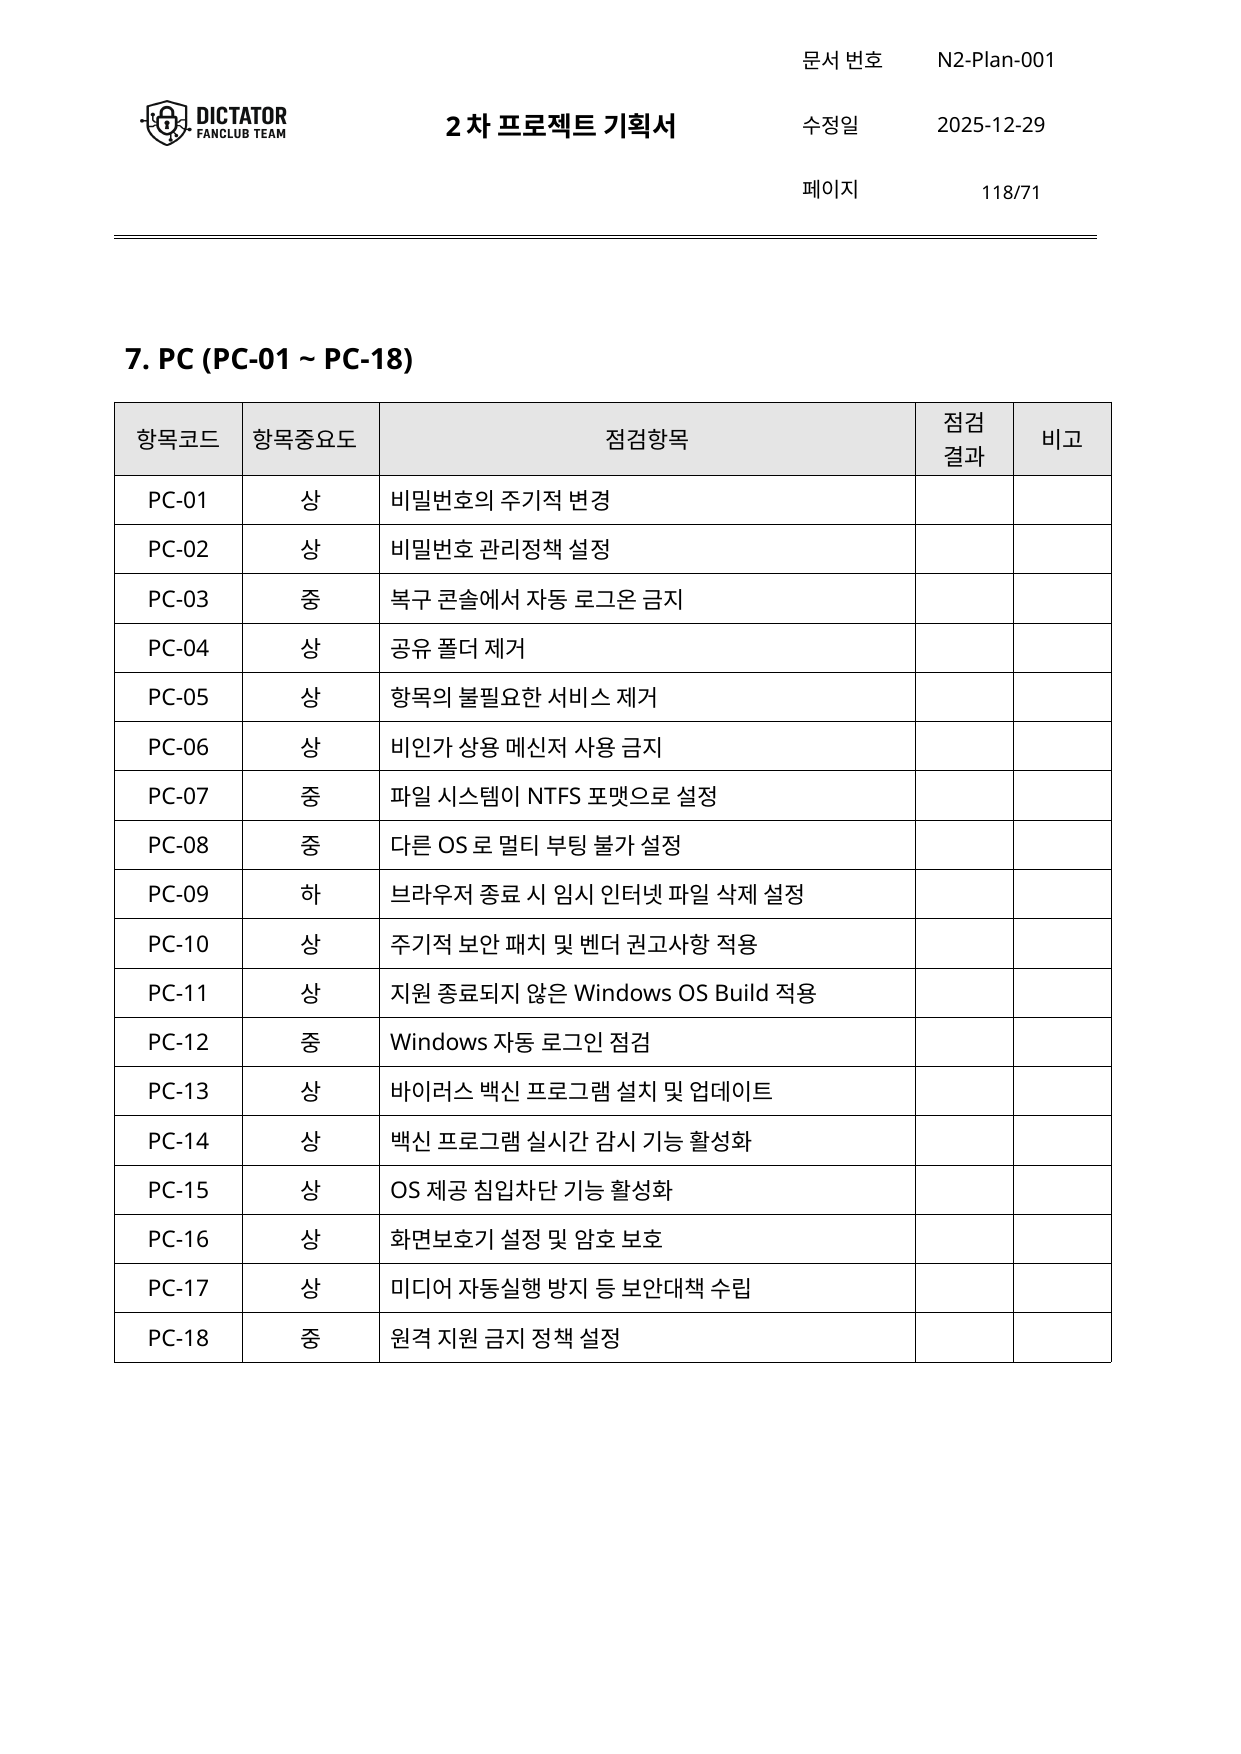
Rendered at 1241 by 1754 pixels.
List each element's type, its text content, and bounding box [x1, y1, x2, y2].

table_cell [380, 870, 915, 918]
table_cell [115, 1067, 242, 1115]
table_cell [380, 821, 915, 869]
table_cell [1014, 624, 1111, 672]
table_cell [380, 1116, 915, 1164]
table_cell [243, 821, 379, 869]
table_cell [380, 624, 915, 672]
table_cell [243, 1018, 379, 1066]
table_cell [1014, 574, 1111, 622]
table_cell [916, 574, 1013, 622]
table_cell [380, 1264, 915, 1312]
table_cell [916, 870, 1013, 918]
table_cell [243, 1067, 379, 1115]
text 7. PC (PC-01 ~ PC-18) [125, 338, 1125, 378]
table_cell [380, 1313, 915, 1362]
picture [125, 70, 307, 178]
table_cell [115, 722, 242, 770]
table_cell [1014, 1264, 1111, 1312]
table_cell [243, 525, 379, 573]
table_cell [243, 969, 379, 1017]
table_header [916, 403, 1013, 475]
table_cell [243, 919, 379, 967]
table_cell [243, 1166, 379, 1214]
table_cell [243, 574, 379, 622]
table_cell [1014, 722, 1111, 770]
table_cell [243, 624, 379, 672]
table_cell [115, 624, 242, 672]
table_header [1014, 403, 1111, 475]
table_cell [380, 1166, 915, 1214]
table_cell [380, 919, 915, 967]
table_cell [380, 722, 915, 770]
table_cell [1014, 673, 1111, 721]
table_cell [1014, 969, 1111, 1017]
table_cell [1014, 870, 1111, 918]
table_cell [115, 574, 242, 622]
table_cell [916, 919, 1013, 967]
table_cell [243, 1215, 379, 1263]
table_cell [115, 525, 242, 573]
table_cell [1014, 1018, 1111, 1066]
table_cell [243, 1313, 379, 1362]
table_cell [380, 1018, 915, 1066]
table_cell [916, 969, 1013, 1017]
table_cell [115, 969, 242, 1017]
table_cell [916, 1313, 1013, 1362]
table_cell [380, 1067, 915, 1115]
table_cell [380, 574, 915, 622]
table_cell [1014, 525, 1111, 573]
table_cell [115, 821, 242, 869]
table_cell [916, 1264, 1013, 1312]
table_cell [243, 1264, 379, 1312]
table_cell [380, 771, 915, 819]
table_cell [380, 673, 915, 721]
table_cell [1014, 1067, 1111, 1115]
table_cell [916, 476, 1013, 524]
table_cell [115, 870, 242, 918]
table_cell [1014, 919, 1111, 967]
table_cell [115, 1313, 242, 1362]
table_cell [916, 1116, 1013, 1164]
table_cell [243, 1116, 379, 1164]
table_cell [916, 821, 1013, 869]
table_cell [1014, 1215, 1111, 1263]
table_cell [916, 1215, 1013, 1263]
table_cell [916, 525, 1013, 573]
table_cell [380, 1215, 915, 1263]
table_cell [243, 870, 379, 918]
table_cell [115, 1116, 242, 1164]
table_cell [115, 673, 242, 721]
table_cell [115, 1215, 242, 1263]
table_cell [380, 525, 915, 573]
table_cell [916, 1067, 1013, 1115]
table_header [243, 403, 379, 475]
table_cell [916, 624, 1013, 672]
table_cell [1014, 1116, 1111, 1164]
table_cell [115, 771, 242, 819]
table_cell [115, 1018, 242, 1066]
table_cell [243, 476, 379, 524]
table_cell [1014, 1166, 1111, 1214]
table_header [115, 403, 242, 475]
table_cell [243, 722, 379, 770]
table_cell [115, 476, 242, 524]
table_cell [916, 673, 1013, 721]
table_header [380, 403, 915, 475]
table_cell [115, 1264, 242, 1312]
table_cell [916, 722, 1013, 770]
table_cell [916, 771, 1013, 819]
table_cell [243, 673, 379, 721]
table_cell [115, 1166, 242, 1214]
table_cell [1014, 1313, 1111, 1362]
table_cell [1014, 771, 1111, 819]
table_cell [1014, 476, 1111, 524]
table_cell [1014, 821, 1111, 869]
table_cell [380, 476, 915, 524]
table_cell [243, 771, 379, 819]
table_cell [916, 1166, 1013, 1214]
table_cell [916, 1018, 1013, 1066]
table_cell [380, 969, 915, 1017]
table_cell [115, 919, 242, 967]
